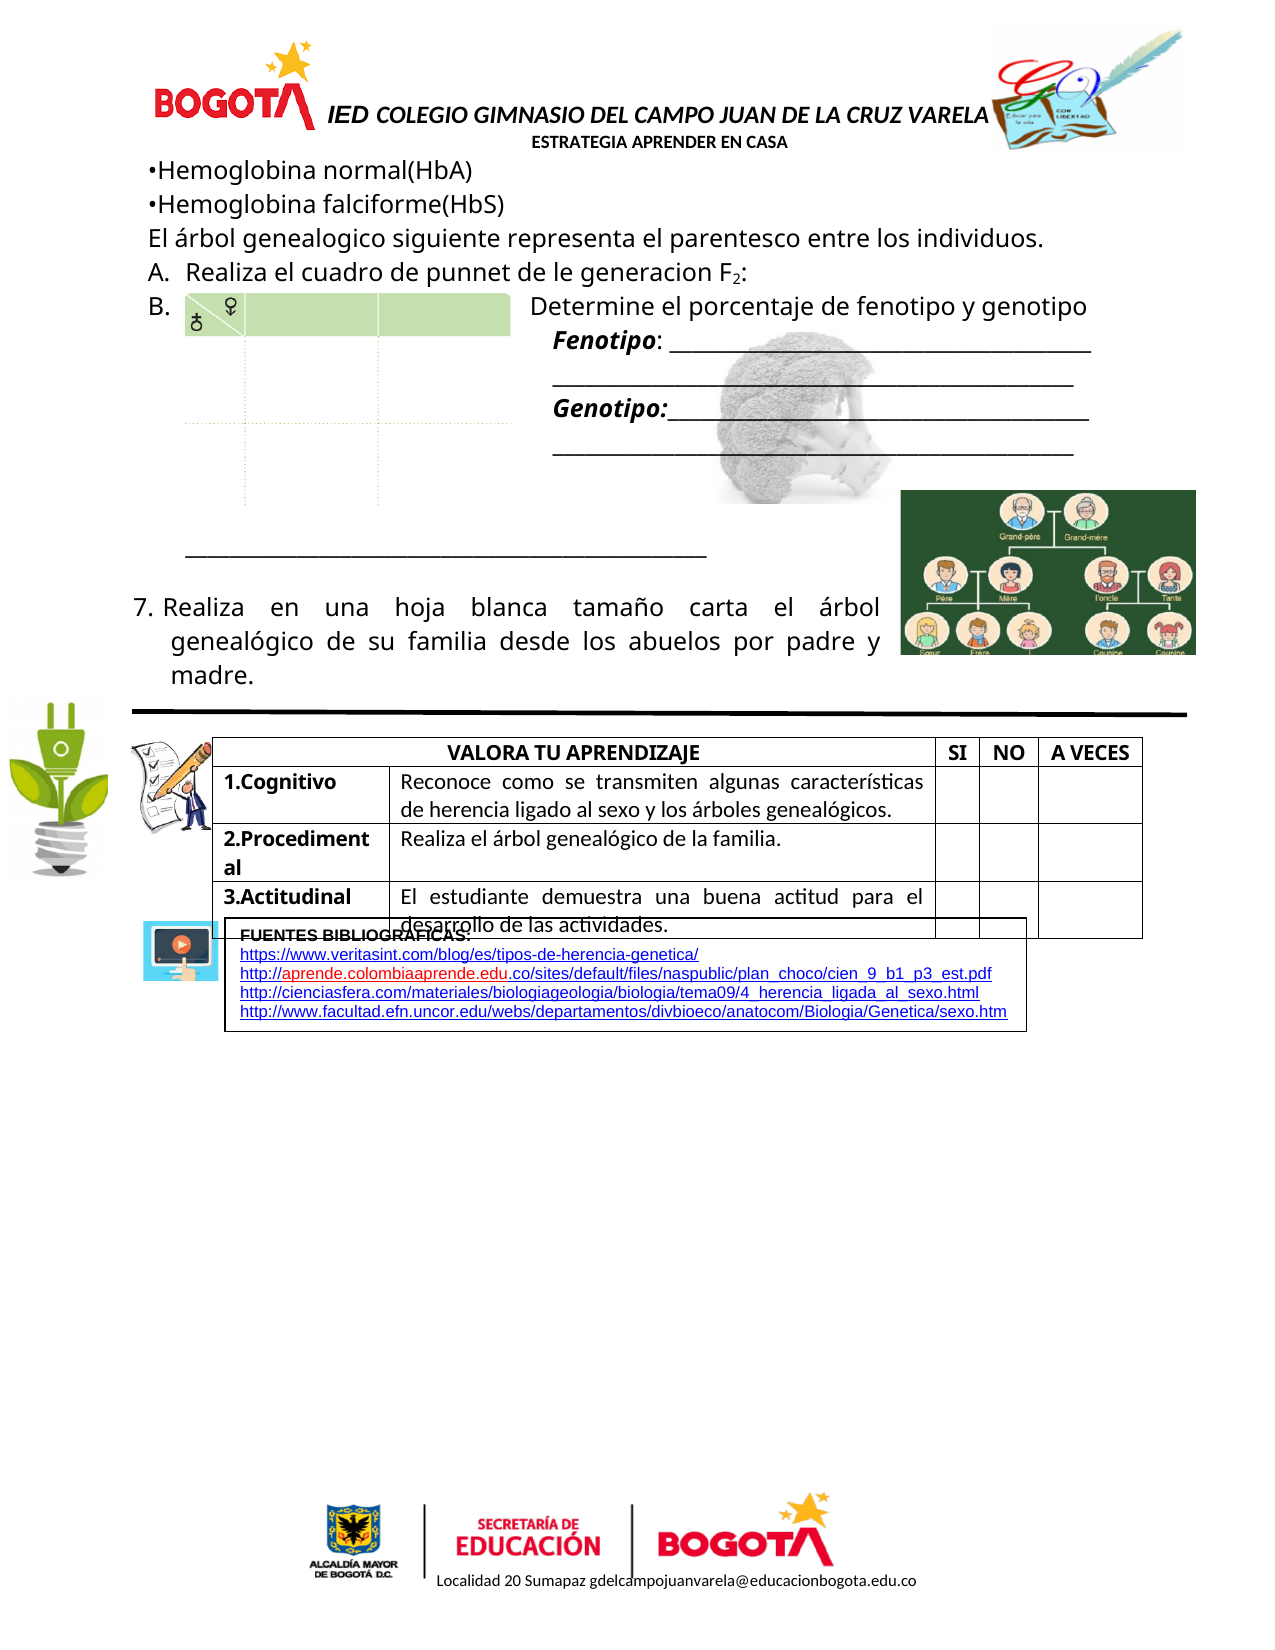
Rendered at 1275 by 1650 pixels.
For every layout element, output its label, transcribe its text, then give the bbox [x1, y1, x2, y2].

list Determine el porcentaje de fenotipo y genotipo [148, 289, 1157, 323]
table_cell [980, 824, 1038, 881]
list Realiza en una hoja blanca tamaño carta el árbol genealógico de su familia desde los abuelos por padre y madre. [133, 589, 1157, 692]
table_cell [1039, 767, 1142, 823]
list Fenotipo: ______________________________________ [510, 323, 1157, 357]
list _______________________________________________ [185, 459, 1157, 561]
table_cell [936, 824, 979, 881]
list •Hemoglobina falciforme(HbS) [148, 187, 1157, 221]
table_cell El estudiante demuestra una buena actitud para el desarrollo de las actividades. [390, 882, 935, 938]
picture [182, 293, 510, 506]
table_cell [936, 882, 979, 938]
list •Hemoglobina normal(HbA) [148, 153, 1157, 187]
table_header SI [936, 738, 979, 766]
picture [130, 740, 211, 834]
list Realiza el cuadro de punnet de le generacion F2: [148, 255, 1157, 289]
picture [898, 490, 1196, 654]
table_header VALORA TU APRENDIZAJE [213, 738, 935, 766]
list El árbol genealogico siguiente representa el parentesco entre los individuos. [148, 221, 1157, 255]
list _______________________________________________ [510, 357, 1157, 391]
table_header A VECES [1039, 738, 1142, 766]
table_cell [1039, 824, 1142, 881]
table_cell 3.Actitudinal [213, 882, 389, 938]
picture [991, 26, 1184, 151]
table_cell 1.Cognitivo [213, 767, 389, 823]
list _______________________________________________ [510, 425, 1157, 459]
table_cell Reconoce como se transmiten algunas características de herencia ligado al sexo y los árboles genealógicos. [390, 767, 935, 823]
table_cell [980, 767, 1038, 823]
picture [299, 1487, 845, 1582]
picture [4, 697, 108, 876]
table_cell [1039, 882, 1142, 938]
table_cell [936, 767, 979, 823]
picture [143, 921, 219, 981]
table_cell Realiza el árbol genealógico de la familia. [390, 824, 935, 881]
table_cell [980, 882, 1038, 938]
table_header NO [980, 738, 1038, 766]
table_cell 2.Procedimental [213, 824, 389, 881]
picture [109, 17, 355, 166]
list Genotipo:______________________________________ [510, 391, 1157, 425]
